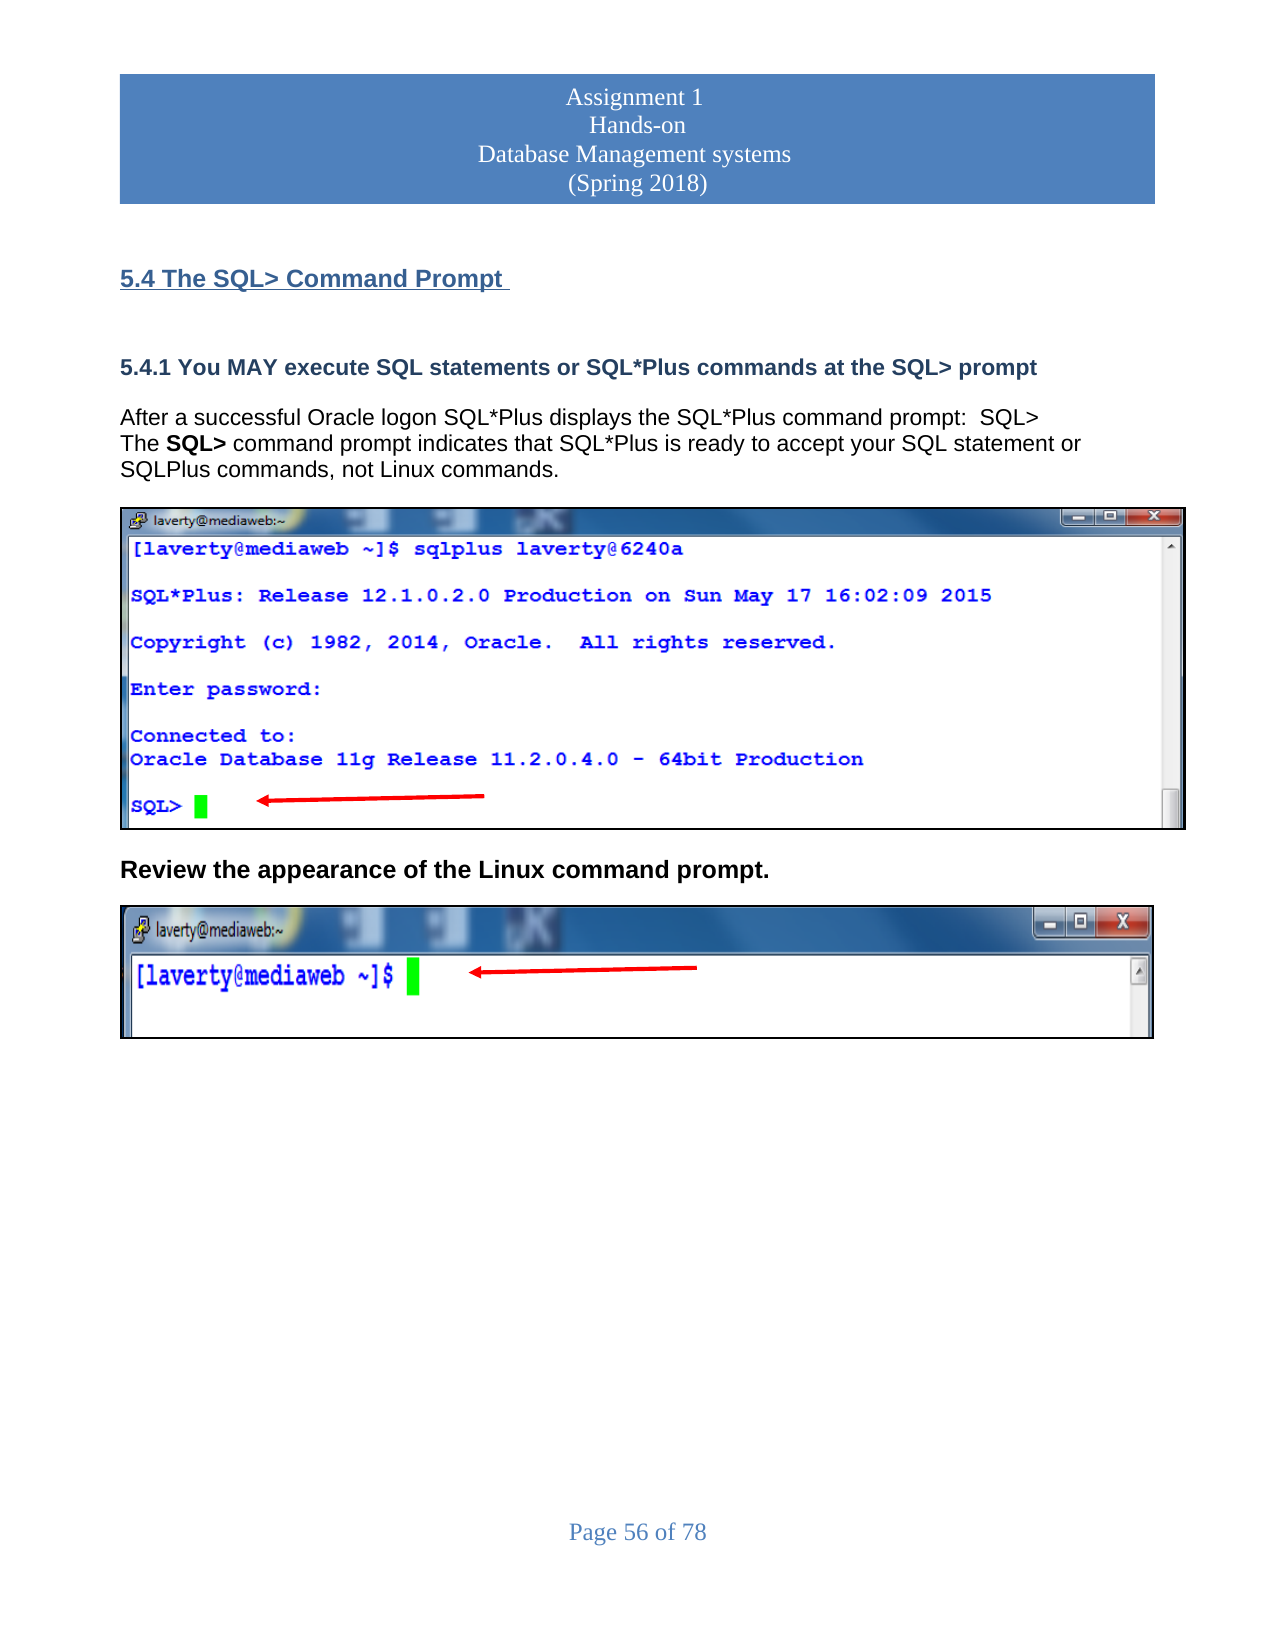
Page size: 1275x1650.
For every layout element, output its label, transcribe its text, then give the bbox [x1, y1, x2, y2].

subtitle 5.4 The SQL> Command Prompt [120, 264, 1155, 293]
picture [122, 509, 1183, 828]
text Review the appearance of the Linux command prompt. [120, 855, 1155, 884]
picture [122, 907, 1152, 1037]
text After a successful Oracle logon SQL*Plus displays the SQL*Plus command prompt: SQL> [120, 404, 1155, 430]
text The SQL> command prompt indicates that SQL*Plus is ready to accept your SQL statement or SQLPlus commands, not Linux commands. [120, 430, 1155, 483]
subtitle 5.4.1 You MAY execute SQL statements or SQL*Plus commands at the SQL> prompt [120, 353, 1155, 380]
